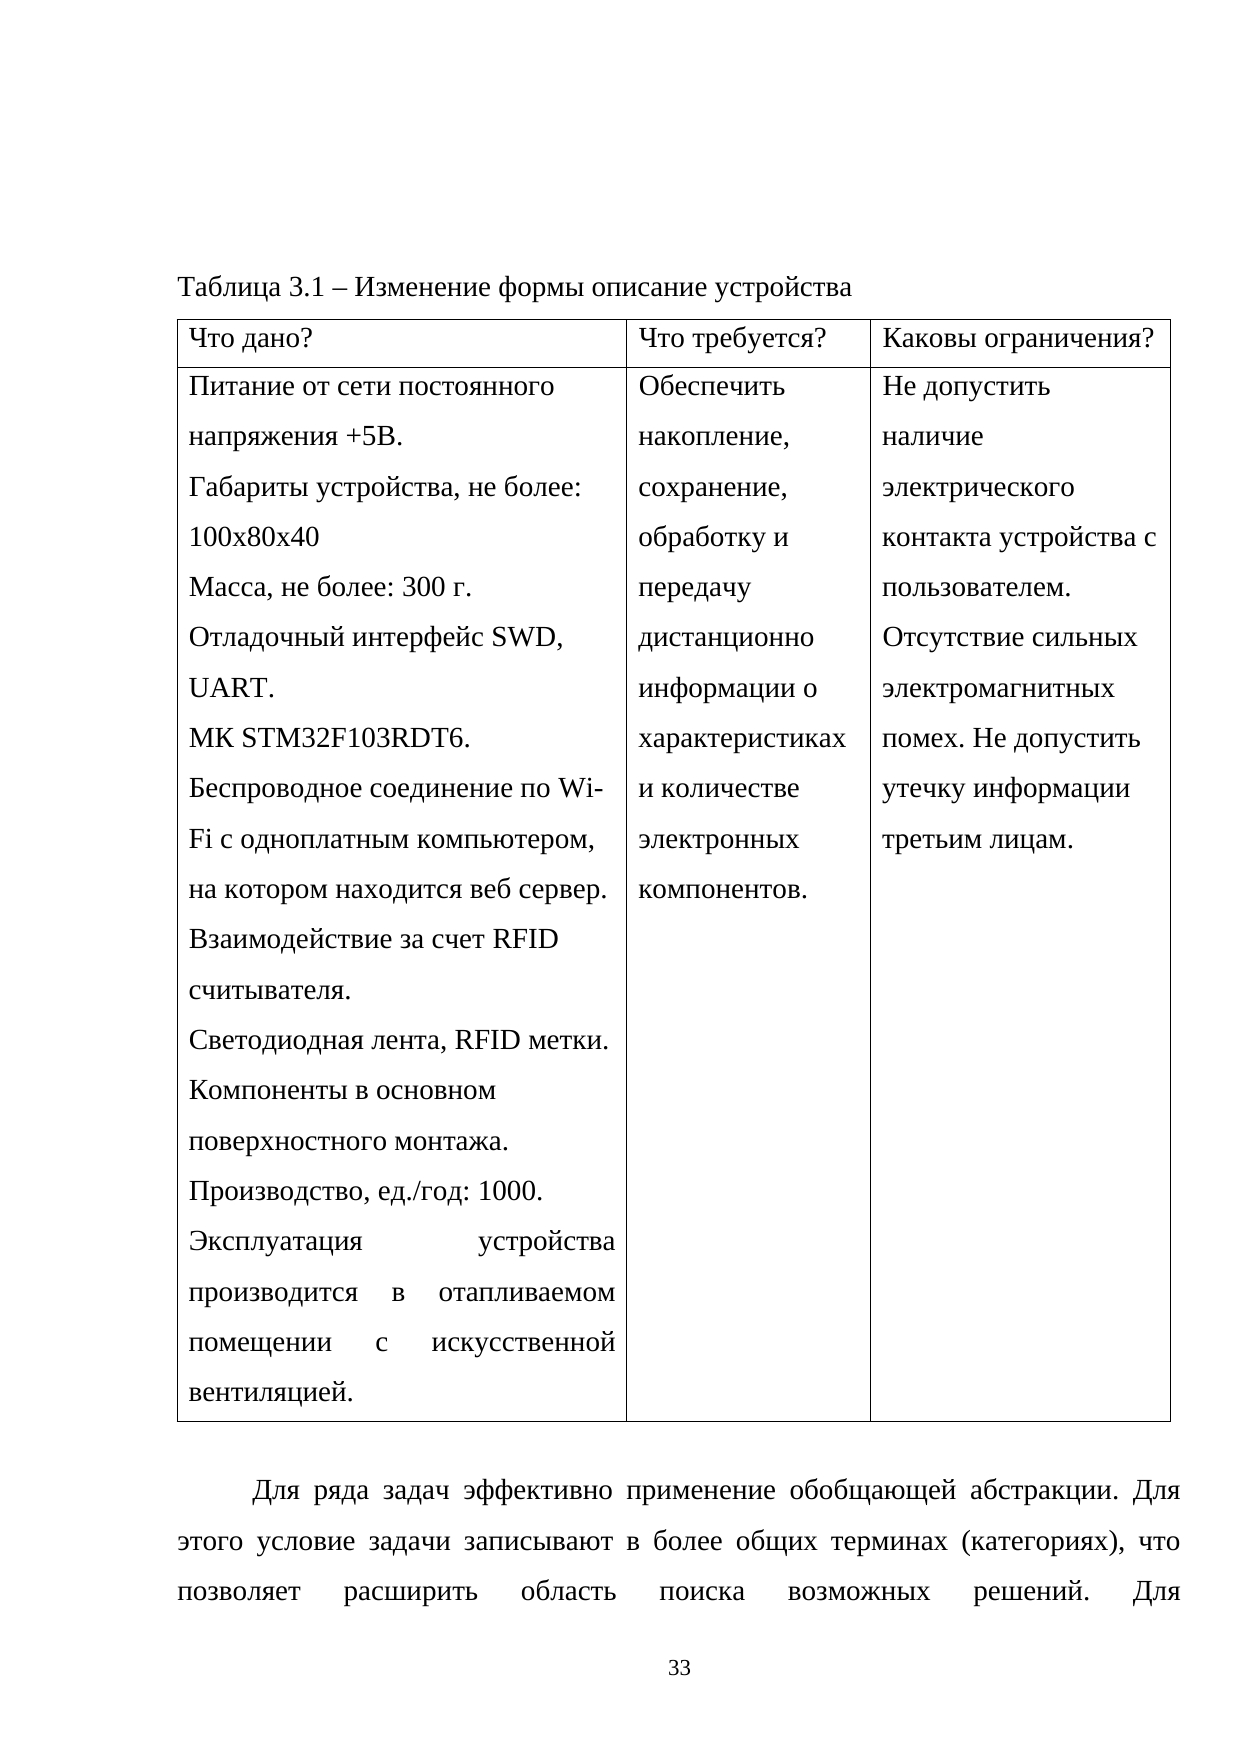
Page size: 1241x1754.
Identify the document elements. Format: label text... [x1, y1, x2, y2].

table_cell Питание от сети постоянного напряжения +5В. Габариты устройства, не более: 100x80x40 Масса, не более: 300 г. Отладочный интерфейс SWD, UART. МК STM32F103RDT6. Беспроводное соединение по Wi-Fi с одноплатным компьютером, на котором находится веб сервер. Взаимодействие за счет RFID считывателя. Светодиодная лента, RFID метки. Компоненты в основном поверхностного монтажа. Производство, ед./год: 1000. Эксплуатация устройства производится в отапливаемом помещении с искусственной вентиляцией. [178, 368, 626, 1421]
table_cell Не допустить наличие электрического контакта устройства с пользователем. Отсутствие сильных электромагнитных помех. Не допустить утечку информации третьим лицам. [871, 368, 1170, 1421]
table_header Что требуется? [627, 320, 870, 367]
table_cell Обеспечить накопление, сохранение, обработку и передачу дистанционно информации о характеристиках и количестве электронных компонентов. [627, 368, 870, 1421]
table_header Что дано? [178, 320, 626, 367]
text Таблица 3.1 – Изменение формы описание устройства [177, 269, 1182, 302]
table_header Каковы ограничения? [871, 320, 1170, 367]
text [177, 1472, 1182, 1606]
